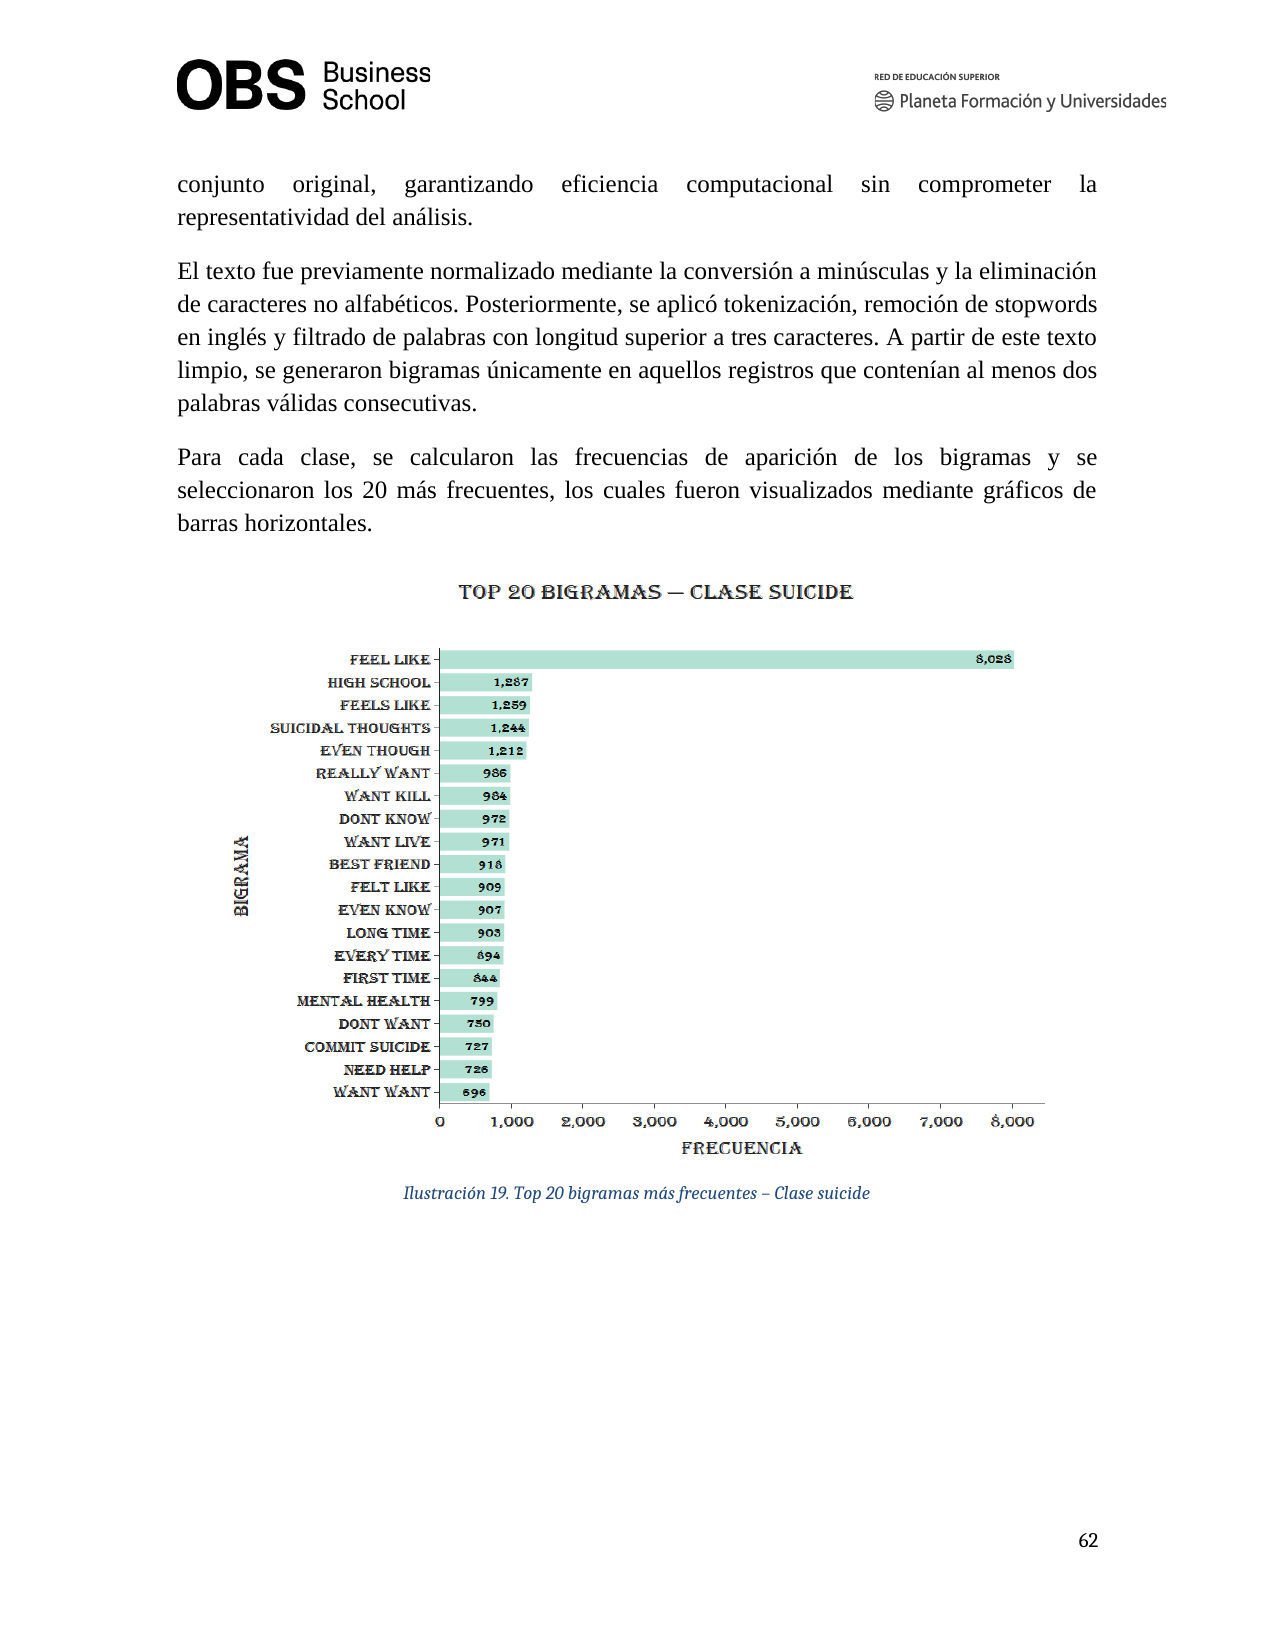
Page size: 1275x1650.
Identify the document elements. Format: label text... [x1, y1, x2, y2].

text Para cada clase, se calcularon las frecuencias de aparición de los bigramas y se seleccionaron los 20 más frecuentes, los cuales fueron visualizados mediante gráficos de barras horizontales. [177, 442, 1098, 537]
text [177, 169, 1098, 231]
picture [225, 574, 1050, 1158]
picture [874, 72, 1167, 112]
text El texto fue previamente normalizado mediante la conversión a minúsculas y la eliminación de caracteres no alfabéticos. Posteriormente, se aplicó tokenización, remoción de stopwords en inglés y filtrado de palabras con longitud superior a tres caracteres. A partir de este texto limpio, se generaron bigramas únicamente en aquellos registros que contenían al menos dos palabras válidas consecutivas. [177, 256, 1098, 417]
picture [177, 59, 431, 110]
text Ilustración 19. Top 20 bigramas más frecuentes – Clase suicide [177, 1182, 1098, 1204]
